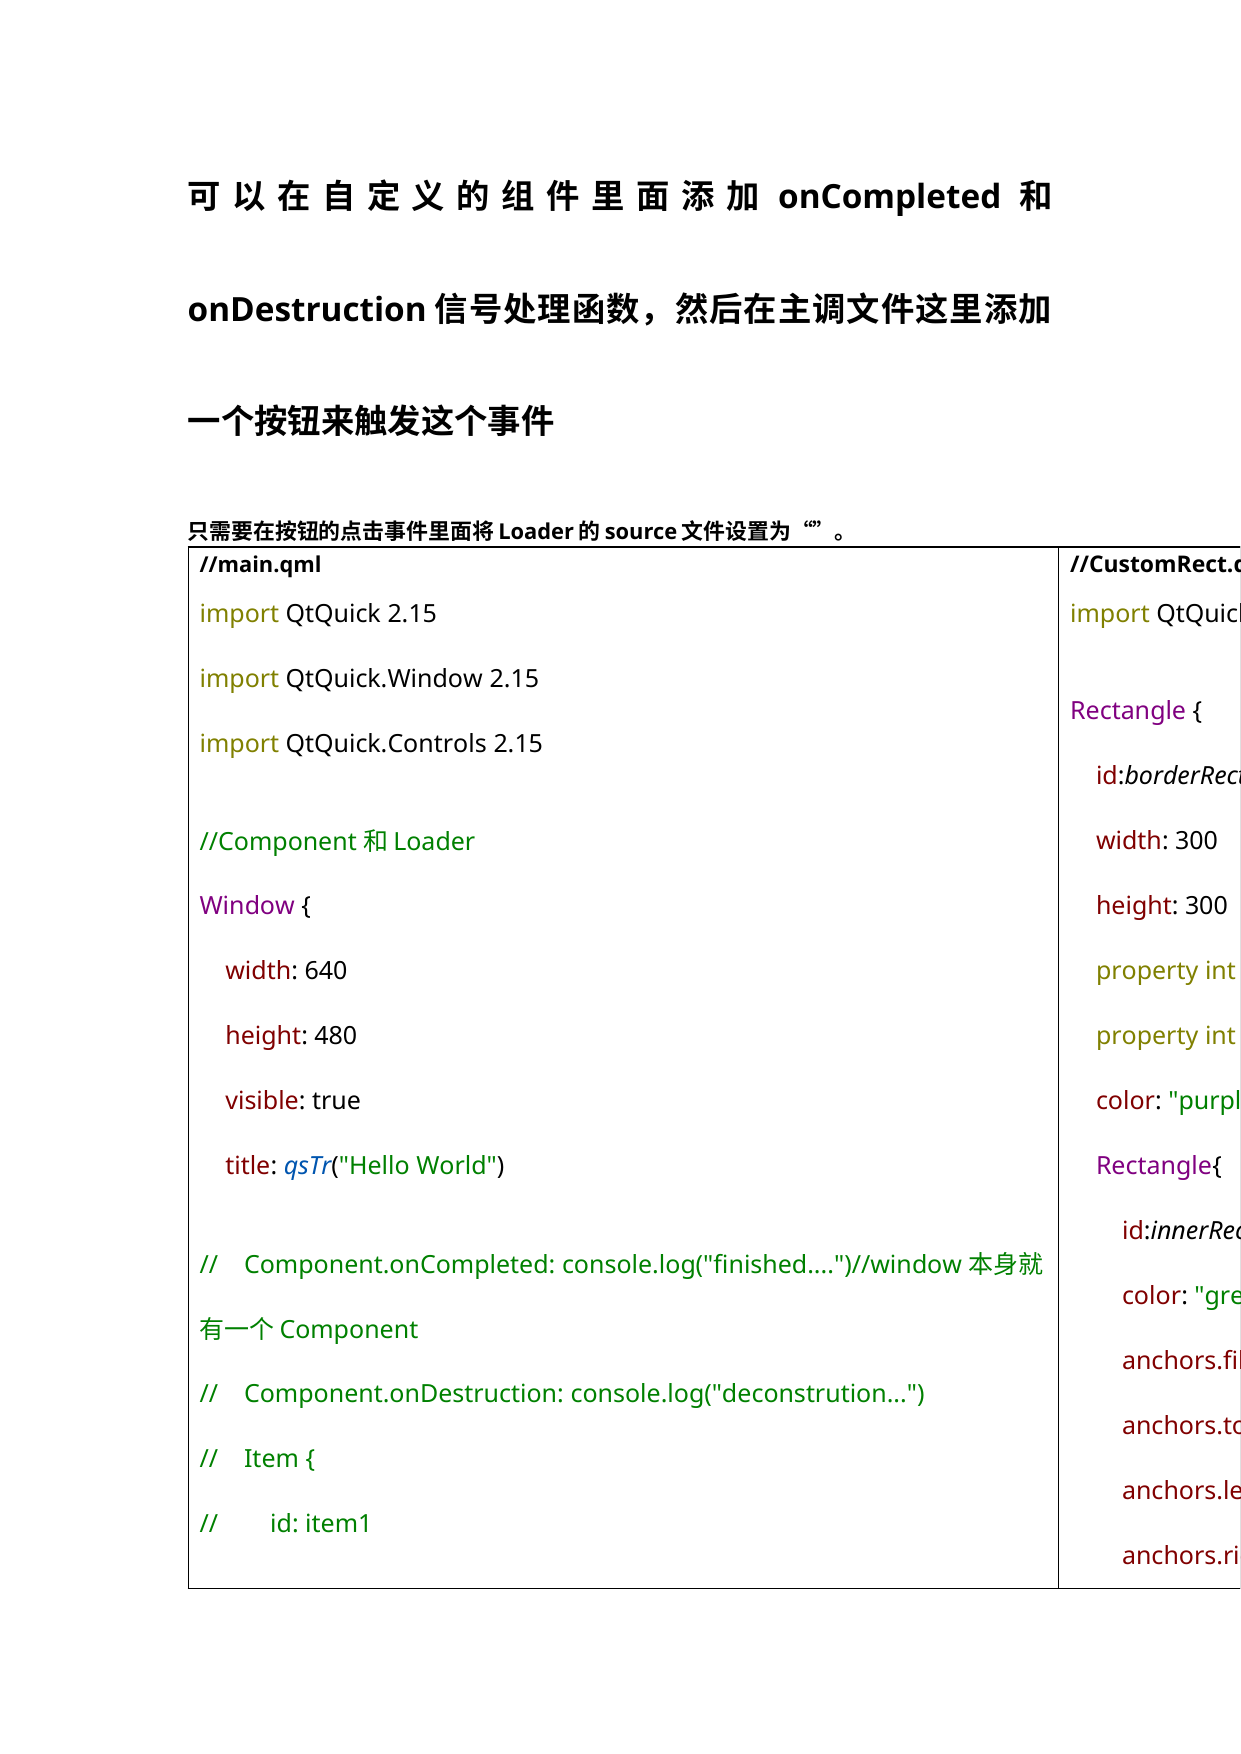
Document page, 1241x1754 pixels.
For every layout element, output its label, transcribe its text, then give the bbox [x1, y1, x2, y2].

text 只需要在按钮的点击事件里面将Loader的source文件设置为“”。 [187, 514, 1053, 546]
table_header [1059, 548, 1240, 1587]
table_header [189, 548, 1058, 1587]
subtitle 可以在自定义的组件里面添加onCompleted和onDestruction信号处理函数，然后在主调文件这里添加一个按钮来触发这个事件 [187, 162, 1053, 452]
